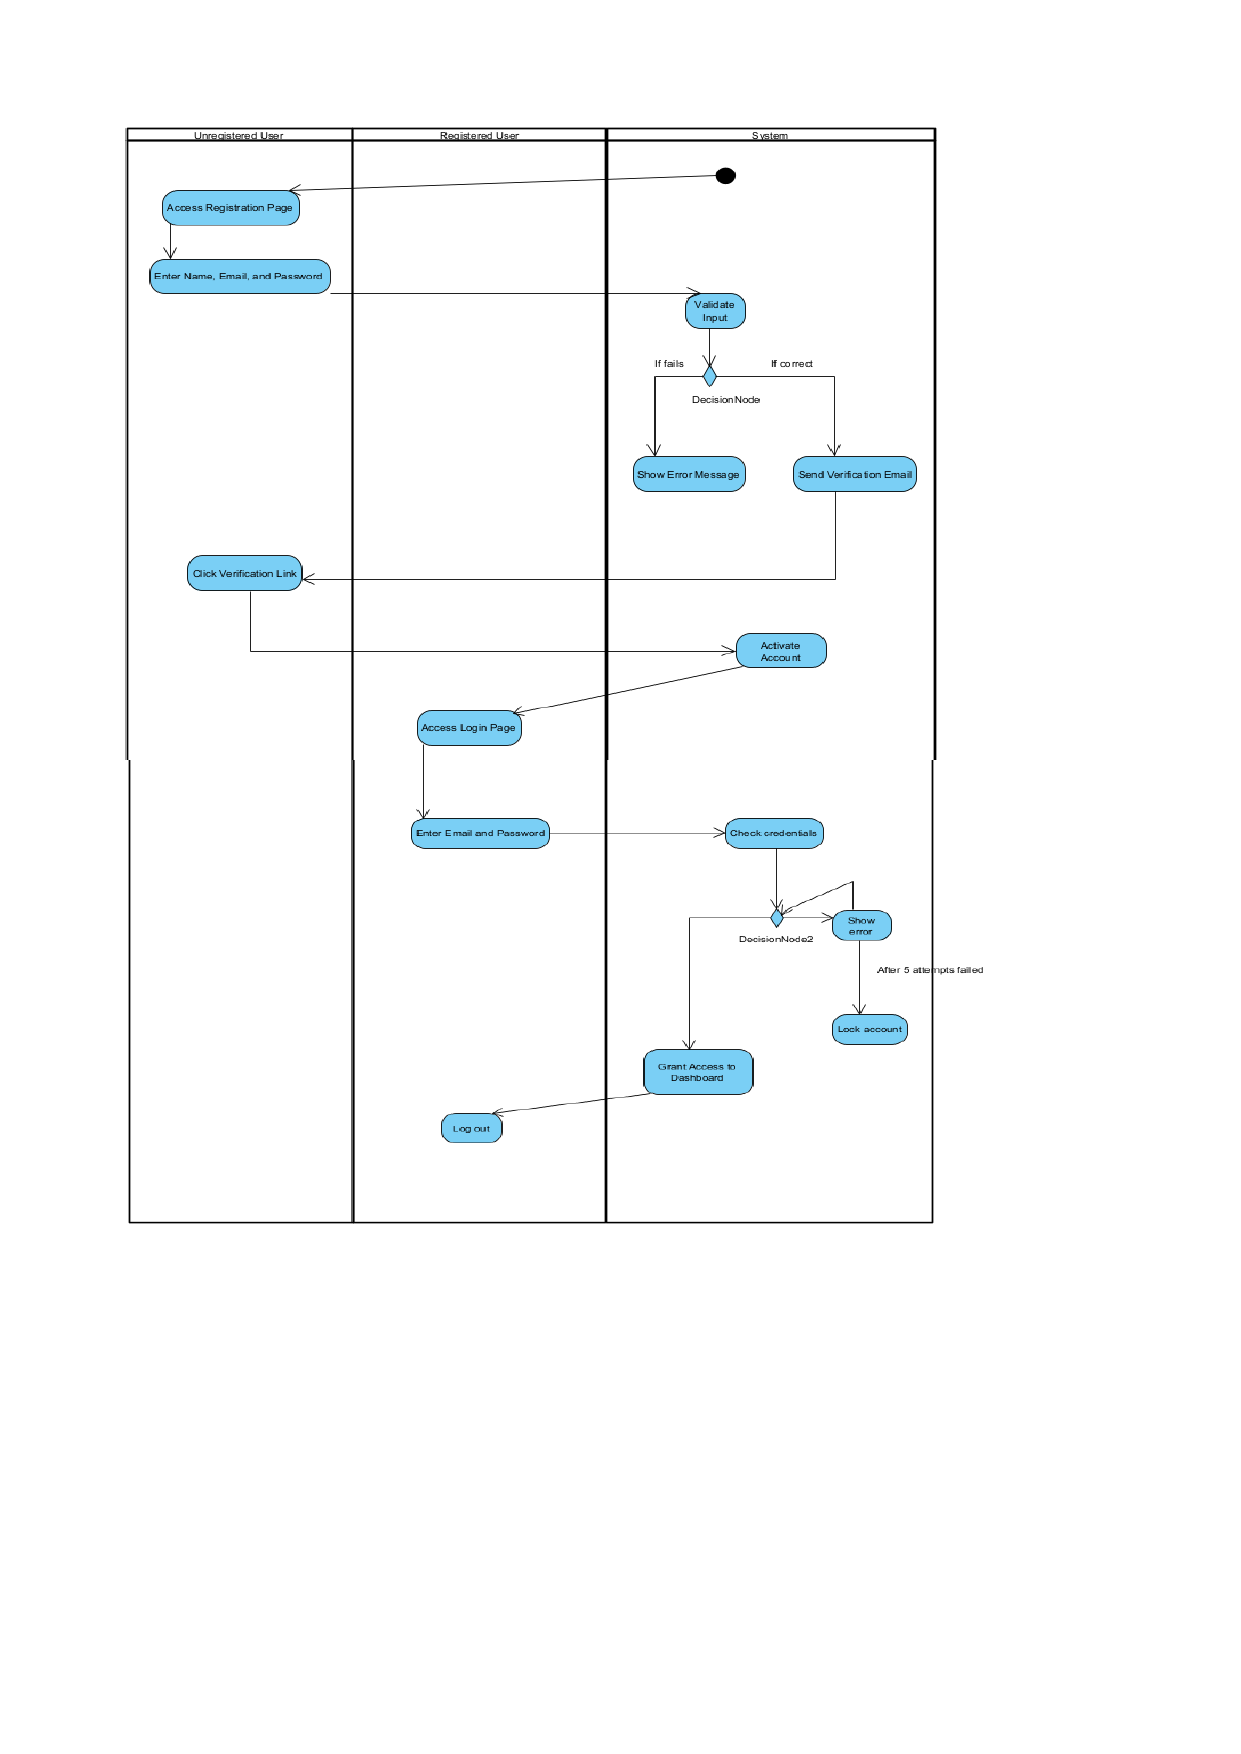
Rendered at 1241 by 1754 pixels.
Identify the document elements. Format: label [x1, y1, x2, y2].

picture [118, 118, 1004, 1250]
